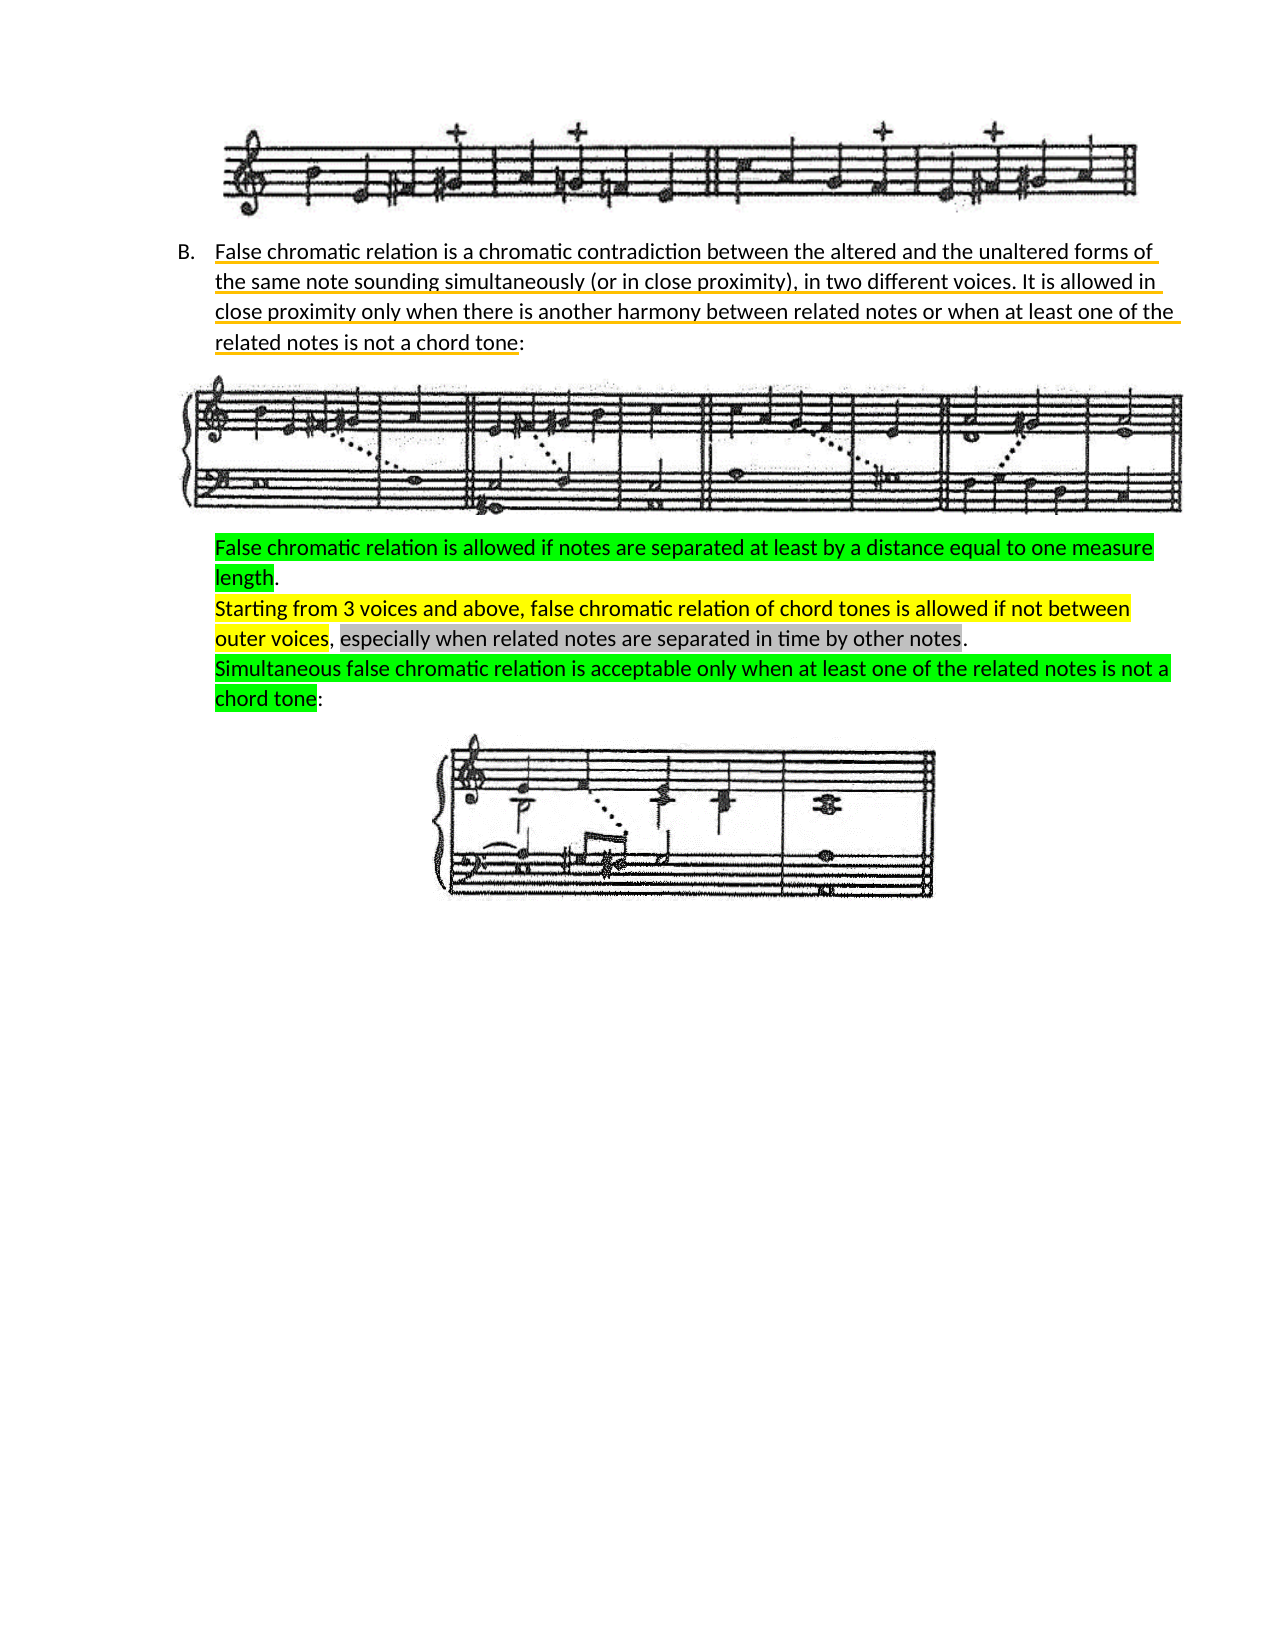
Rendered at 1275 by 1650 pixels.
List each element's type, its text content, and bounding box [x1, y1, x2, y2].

list False chromatic relation is a chromatic contradiction between the altered and the unaltered forms of the same note sounding simultaneously (or in close proximity), in two different voices. It is allowed in close proximity only when there is another harmony between related notes or when at least one of the related notes is not a chord tone: [177, 237, 1186, 356]
picture [177, 374, 1187, 515]
picture [223, 118, 1141, 219]
list Starting from 3 voices and above, false chromatic relation of chord tones is allowed if not between outer voices, especially when related notes are separated in time by other notes. [215, 594, 1186, 652]
list Simultaneous false chromatic relation is acceptable only when at least one of the related notes is not a chord tone: [215, 654, 1186, 712]
picture [427, 731, 937, 907]
list False chromatic relation is allowed if notes are separated at least by a distance equal to one measure length. [215, 533, 1186, 592]
